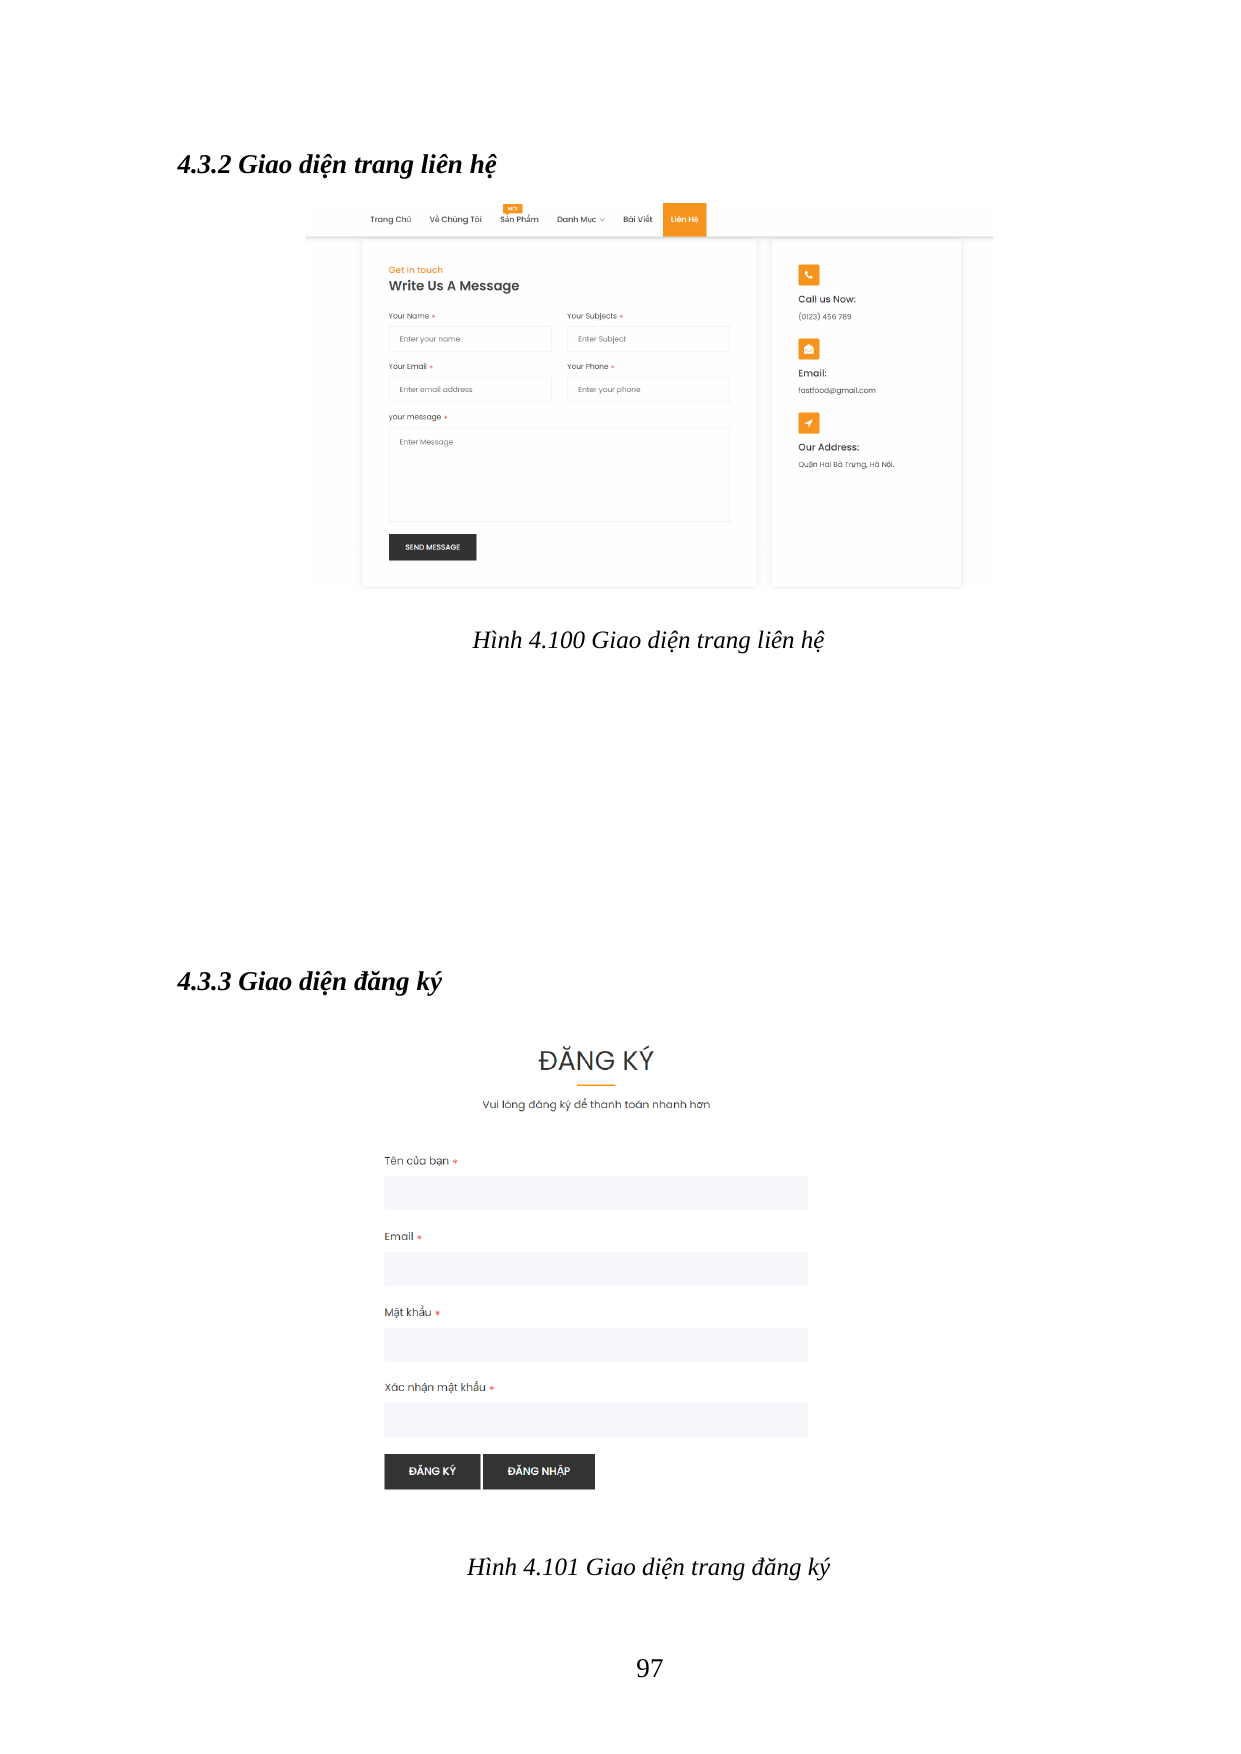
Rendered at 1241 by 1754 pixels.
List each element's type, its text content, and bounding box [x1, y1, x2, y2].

text Hình . Giao diện trang liên hệ [177, 625, 1122, 654]
picture [306, 203, 994, 589]
subtitle Giao diện đăng ký [177, 964, 1122, 996]
picture [322, 1020, 978, 1516]
text Hình . Giao diện trang đăng ký [177, 1552, 1122, 1581]
subtitle Giao diện trang liên hệ [177, 148, 1122, 179]
